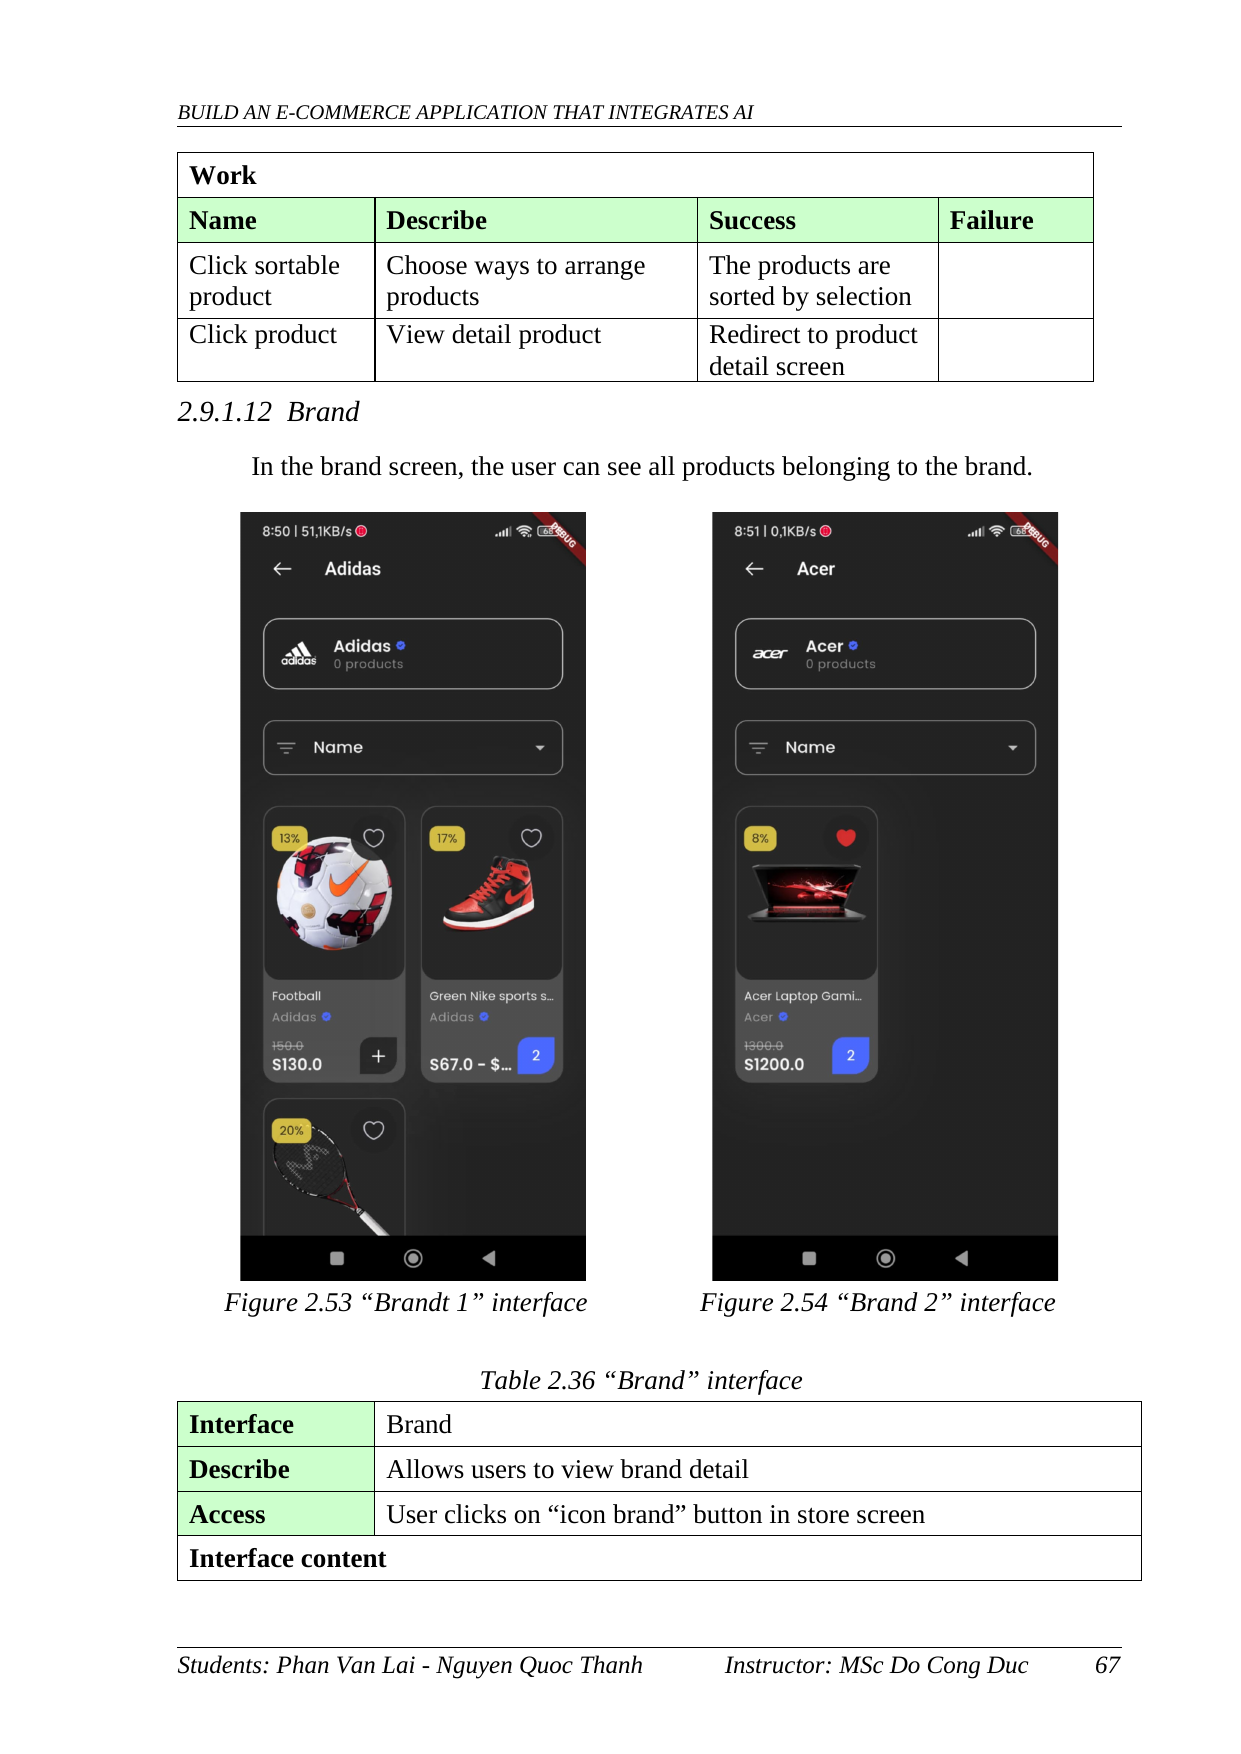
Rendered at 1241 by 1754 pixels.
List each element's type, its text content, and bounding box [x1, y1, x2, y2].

table_cell View detail product [376, 319, 697, 381]
table_cell Choose ways to arrange products [376, 243, 697, 317]
table_cell [939, 243, 1093, 317]
table_cell Work [178, 153, 1093, 197]
table_cell Describe [178, 1447, 374, 1491]
table_header Brand [375, 1402, 1141, 1446]
table_cell Failure [939, 198, 1093, 242]
table_cell Access [178, 1492, 374, 1535]
table_cell Interface content [178, 1536, 1141, 1580]
table_cell The products are sorted by selection [698, 243, 938, 317]
table_cell [939, 319, 1093, 381]
table_cell Allows users to view brand detail [375, 1447, 1141, 1491]
table_header Interface [178, 1402, 374, 1446]
table_cell Name [178, 198, 374, 242]
picture [240, 512, 586, 1281]
table_cell Success [698, 198, 938, 242]
table_cell Describe [376, 198, 697, 242]
subtitle Brand [177, 394, 1122, 428]
table_cell User clicks on “icon brand” button in store screen [375, 1492, 1141, 1535]
picture [712, 512, 1059, 1281]
text In the brand screen, the user can see all products belonging to the brand. [177, 450, 1122, 481]
table_cell Redirect to product detail screen [698, 319, 938, 381]
table_cell Click product [178, 319, 374, 381]
table_cell Click sortable product [178, 243, 374, 317]
